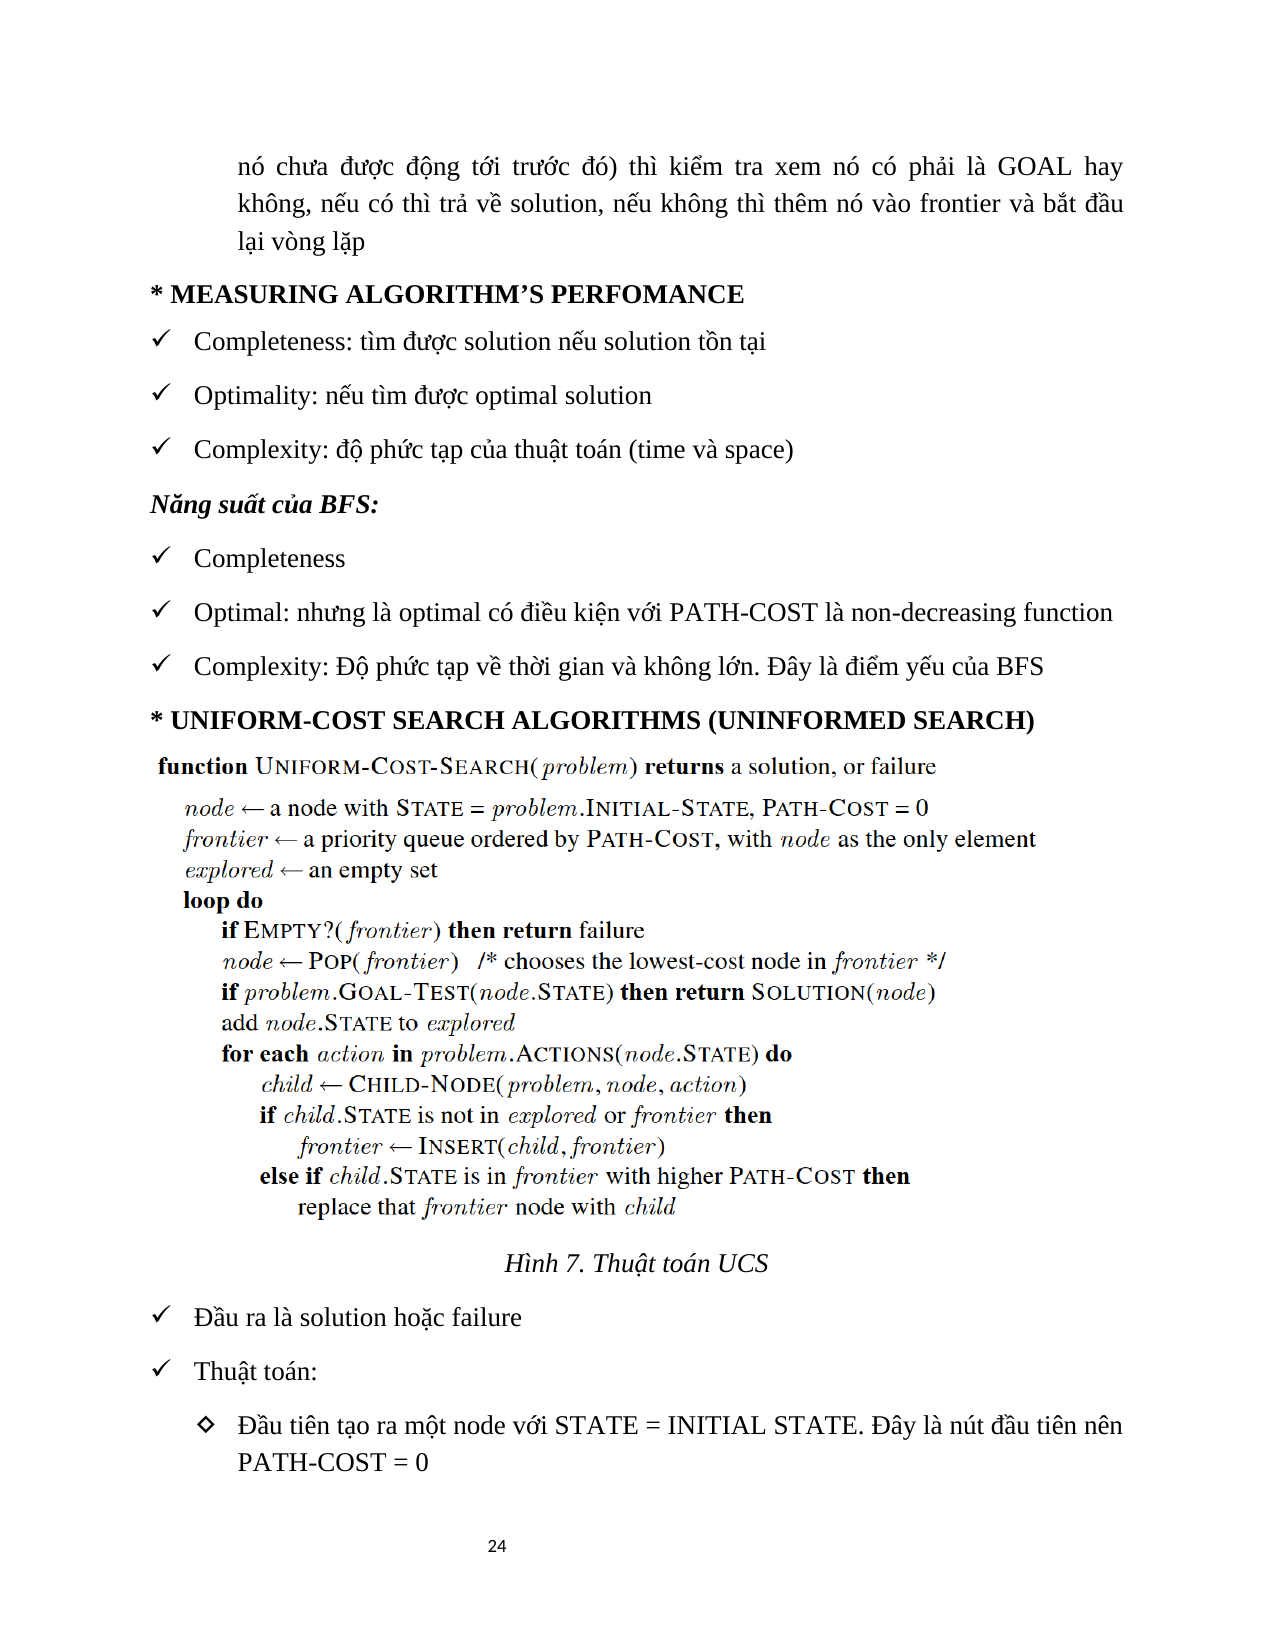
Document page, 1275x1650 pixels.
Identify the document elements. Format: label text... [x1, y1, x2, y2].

text Hình 7. Thuật toán UCS [150, 1247, 1125, 1278]
list Completeness: tìm được solution nếu solution tồn tại [150, 325, 1125, 356]
list Complexity: Độ phức tạp về thời gian và không lớn. Đây là điểm yếu của BFS [150, 650, 1125, 681]
subtitle * MEASURING ALGORITHM’S PERFOMANCE [150, 278, 1125, 310]
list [194, 150, 1125, 256]
list Thuật toán: [150, 1355, 1125, 1386]
text Năng suất của BFS: [150, 488, 1125, 519]
list Đầu tiên tạo ra một node với STATE = INITIAL STATE. Đây là nút đầu tiên nên PATH-COST = 0 [194, 1409, 1125, 1478]
list Optimal: nhưng là optimal có điều kiện với PATH-COST là non-decreasing function [150, 596, 1125, 627]
list Completeness [150, 542, 1125, 573]
list Optimality: nếu tìm được optimal solution [150, 379, 1125, 411]
list Complexity: độ phức tạp của thuật toán (time và space) [150, 433, 1125, 465]
subtitle * UNIFORM-COST SEARCH ALGORITHMS (UNINFORMED SEARCH) [150, 704, 1125, 735]
picture [150, 750, 1037, 1225]
list Đầu ra là solution hoặc failure [150, 1301, 1125, 1332]
